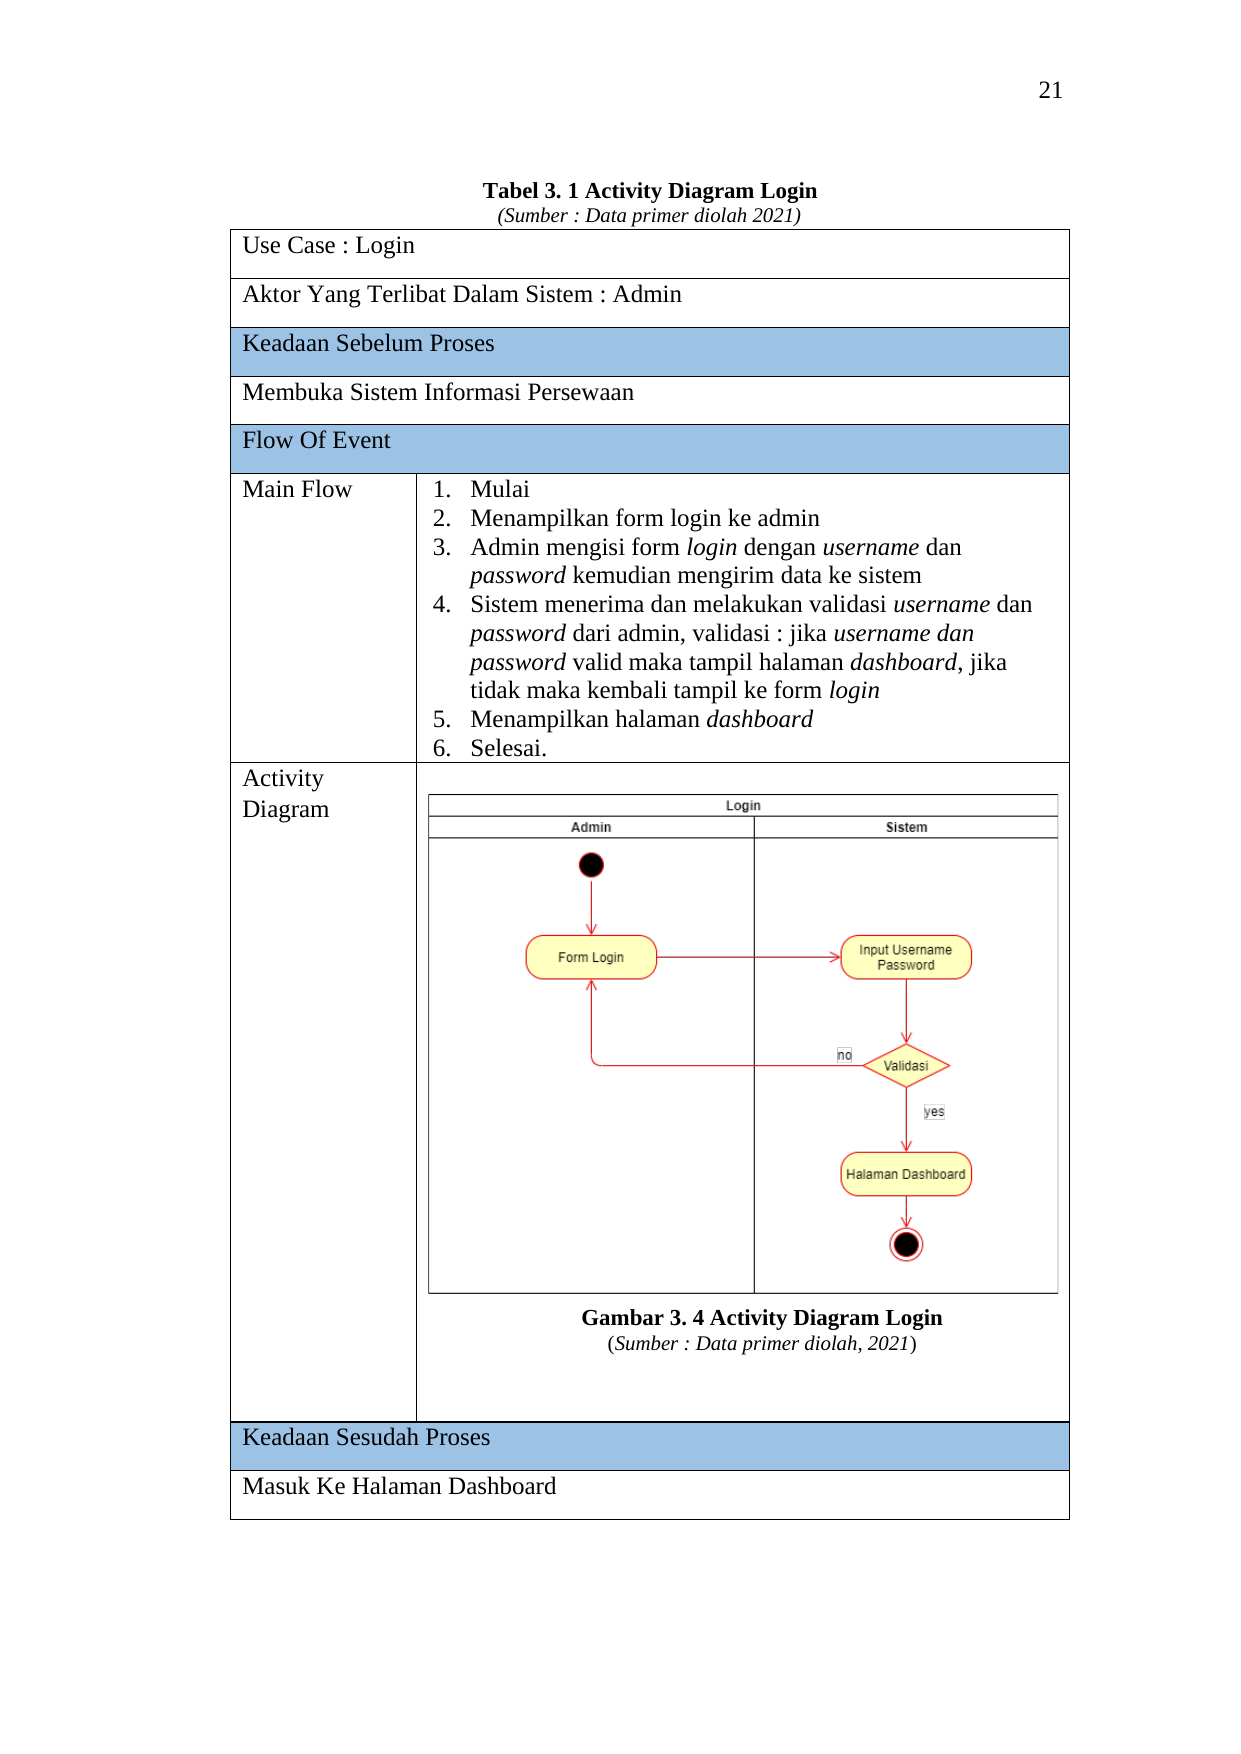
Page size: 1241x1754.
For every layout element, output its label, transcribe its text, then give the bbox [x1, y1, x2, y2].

table_cell Masuk Ke Halaman Dashboard [231, 1471, 1069, 1519]
text (Sumber : Data primer diolah 2021) [237, 203, 1063, 227]
table_cell Mulai Menampilkan form login ke admin Admin mengisi form login dengan username dan password kemudian mengirim data ke sistem Sistem menerima dan melakukan validasi username dan password dari admin, validasi : jika username dan password valid maka tampil halaman dashboard, jika tidak maka kembali tampil ke form login Menampilkan halaman dashboard Selesai. [417, 474, 1069, 762]
table_cell Membuka Sistem Informasi Persewaan [231, 377, 1069, 424]
picture [428, 794, 1059, 1295]
table_cell [417, 763, 1069, 1421]
text Tabel 3. 1 Activity Diagram Login [237, 177, 1063, 203]
table_cell Activity Diagram [231, 763, 416, 1421]
table_cell Keadaan Sesudah Proses [231, 1423, 1069, 1470]
table_cell Keadaan Sebelum Proses [231, 328, 1069, 376]
table_cell Flow Of Event [231, 425, 1069, 473]
table_cell Aktor Yang Terlibat Dalam Sistem : Admin [231, 279, 1069, 327]
table_cell Main Flow [231, 474, 416, 762]
table_header Use Case : Login [231, 230, 1069, 278]
